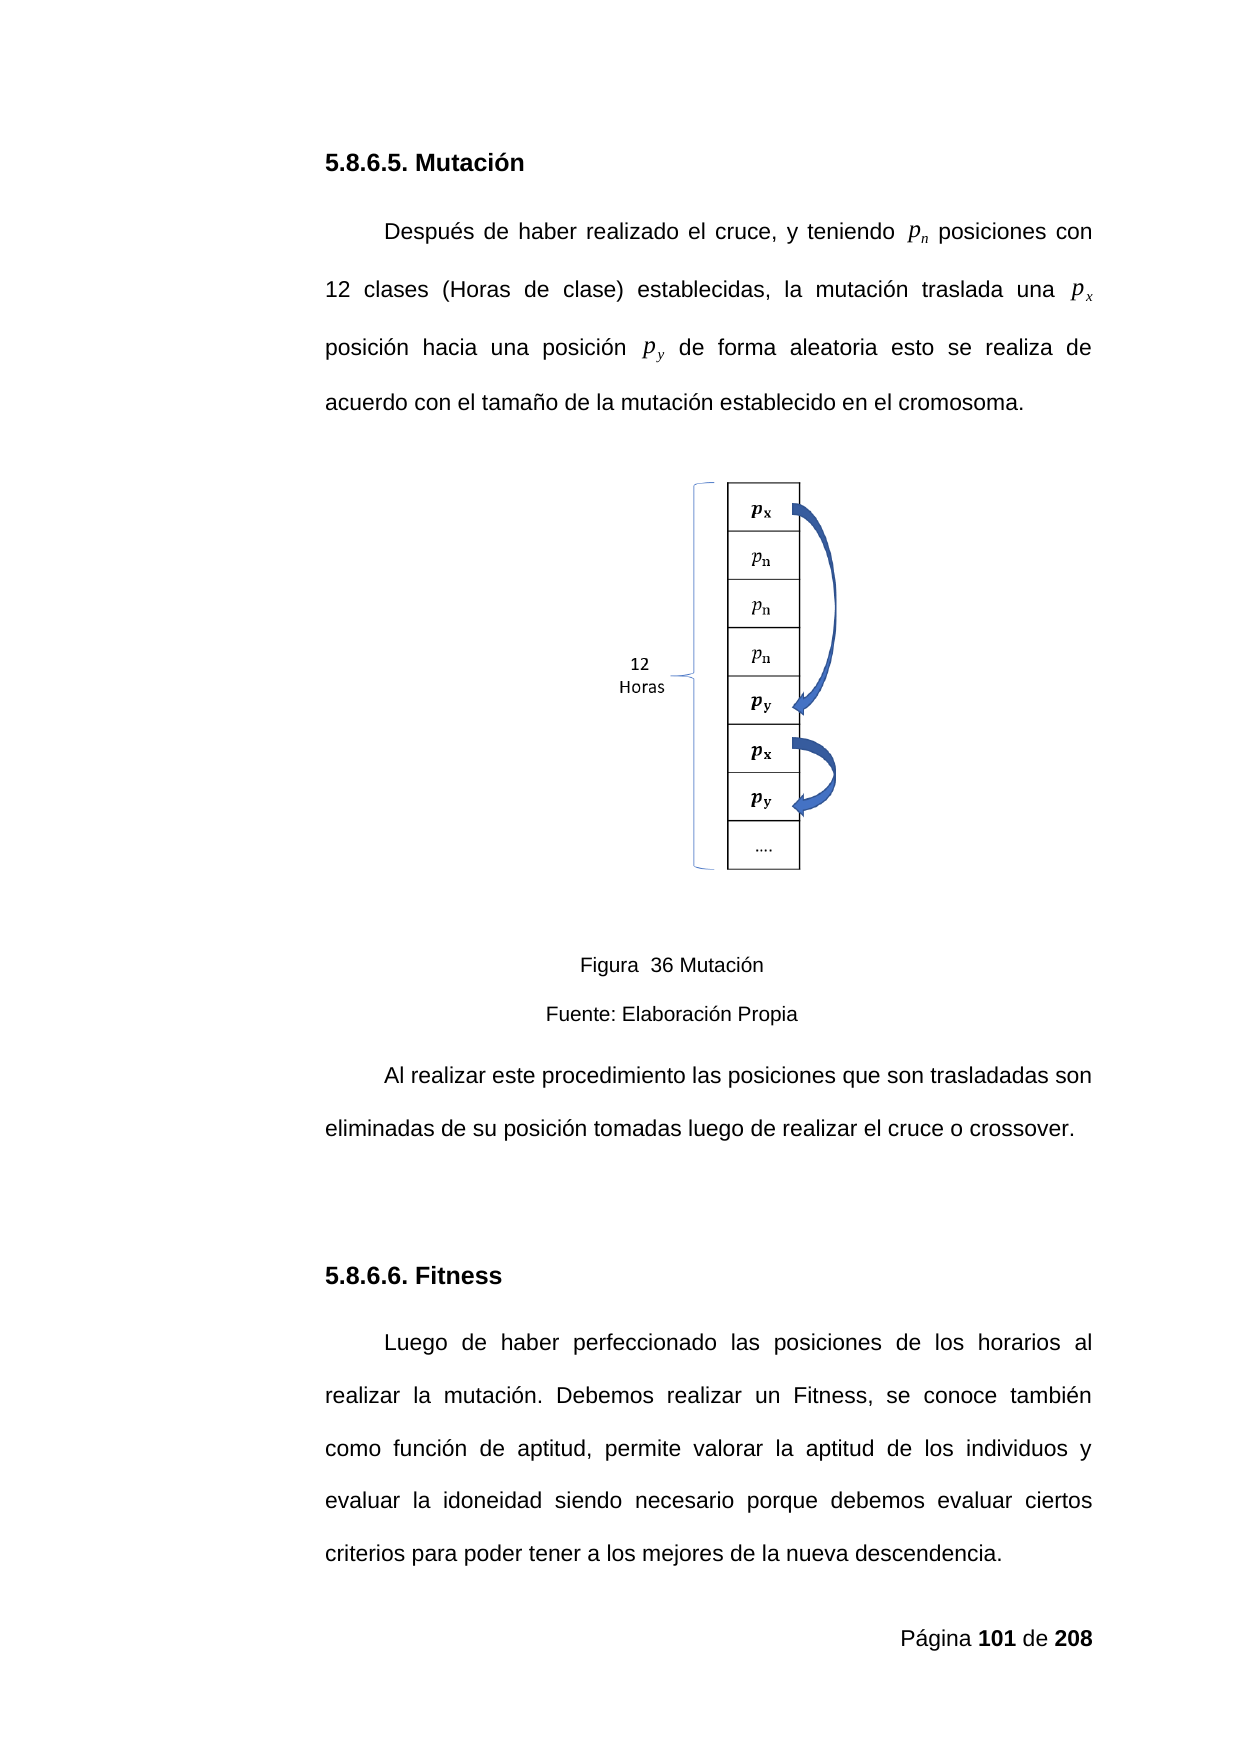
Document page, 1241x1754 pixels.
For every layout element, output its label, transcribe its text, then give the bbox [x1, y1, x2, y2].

text Fuente: Elaboración Propia [177, 1001, 1092, 1025]
text Al realizar este procedimiento las posiciones que son trasladadas son eliminadas de su posición tomadas luego de realizar el cruce o crossover. [325, 1062, 1092, 1141]
text Figura 42 Mutación [177, 952, 1092, 976]
text 5.8.6.5. Mutación [251, 148, 1092, 176]
text 5.8.6.6. Fitness [251, 1261, 1092, 1290]
text Después de haber realizado el cruce, y teniendo posiciones con 12 clases (Horas de clase) establecidas, la mutación traslada una posición hacia una posición de forma aleatoria esto se realiza de acuerdo con el tamaño de la mutación establecido en el cromosoma. [325, 216, 1092, 415]
picture [600, 466, 876, 899]
text Luego de haber perfeccionado las posiciones de los horarios al realizar la mutación. Debemos realizar un Fitness, se conoce también como función de aptitud, permite valorar la aptitud de los individuos y evaluar la idoneidad siendo necesario porque debemos evaluar ciertos criterios para poder tener a los mejores de la nueva descendencia. [325, 1329, 1092, 1566]
